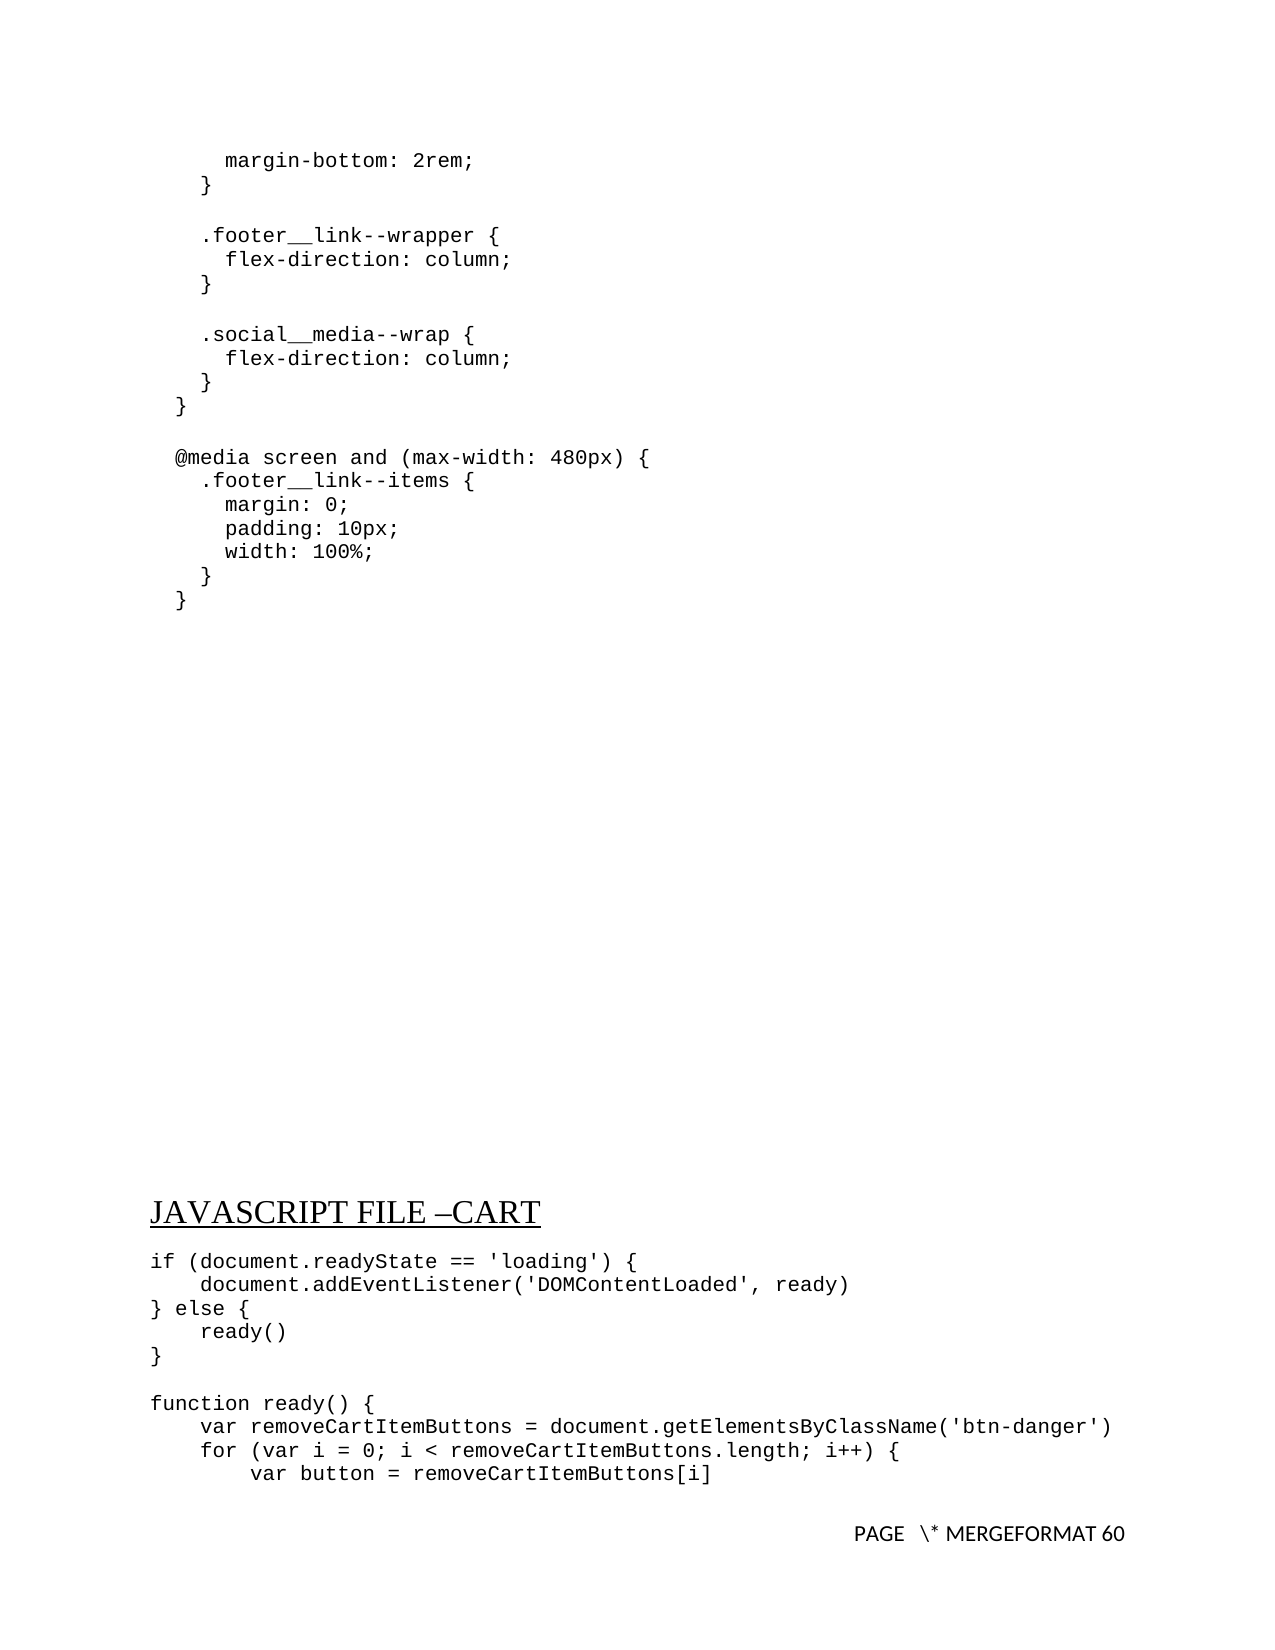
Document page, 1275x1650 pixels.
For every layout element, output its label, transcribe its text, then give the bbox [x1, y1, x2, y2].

text var removeCartItemButtons = document.getElementsByClassName('btn-danger') [150, 1416, 1125, 1440]
text } [150, 589, 1125, 612]
text } [150, 273, 1125, 296]
text padding: 10px; [150, 518, 1125, 541]
text } [150, 372, 1125, 395]
text document.addEventListener('DOMContentLoaded', ready) [150, 1274, 1125, 1298]
text var button = removeCartItemButtons[i] [150, 1463, 1125, 1487]
text } [150, 174, 1125, 197]
text ready() [150, 1322, 1125, 1345]
text JAVASCRIPT FILE –CART [150, 1193, 1125, 1231]
text for (var i = 0; i < removeCartItemButtons.length; i++) { [150, 1440, 1125, 1463]
text .footer__link--items { [150, 471, 1125, 494]
text } else { [150, 1298, 1125, 1322]
text } [150, 565, 1125, 589]
text margin: 0; [150, 494, 1125, 518]
text .footer__link--wrapper { [150, 225, 1125, 249]
text } [150, 395, 1125, 419]
text @media screen and (max-width: 480px) { [150, 447, 1125, 471]
text } [150, 1345, 1125, 1369]
text function ready() { [150, 1392, 1125, 1416]
text if (document.readyState == 'loading') { [150, 1251, 1125, 1274]
text margin-bottom: 2rem; [150, 150, 1125, 174]
text width: 100%; [150, 541, 1125, 565]
text .social__media--wrap { [150, 324, 1125, 348]
text flex-direction: column; [150, 249, 1125, 273]
text flex-direction: column; [150, 348, 1125, 372]
